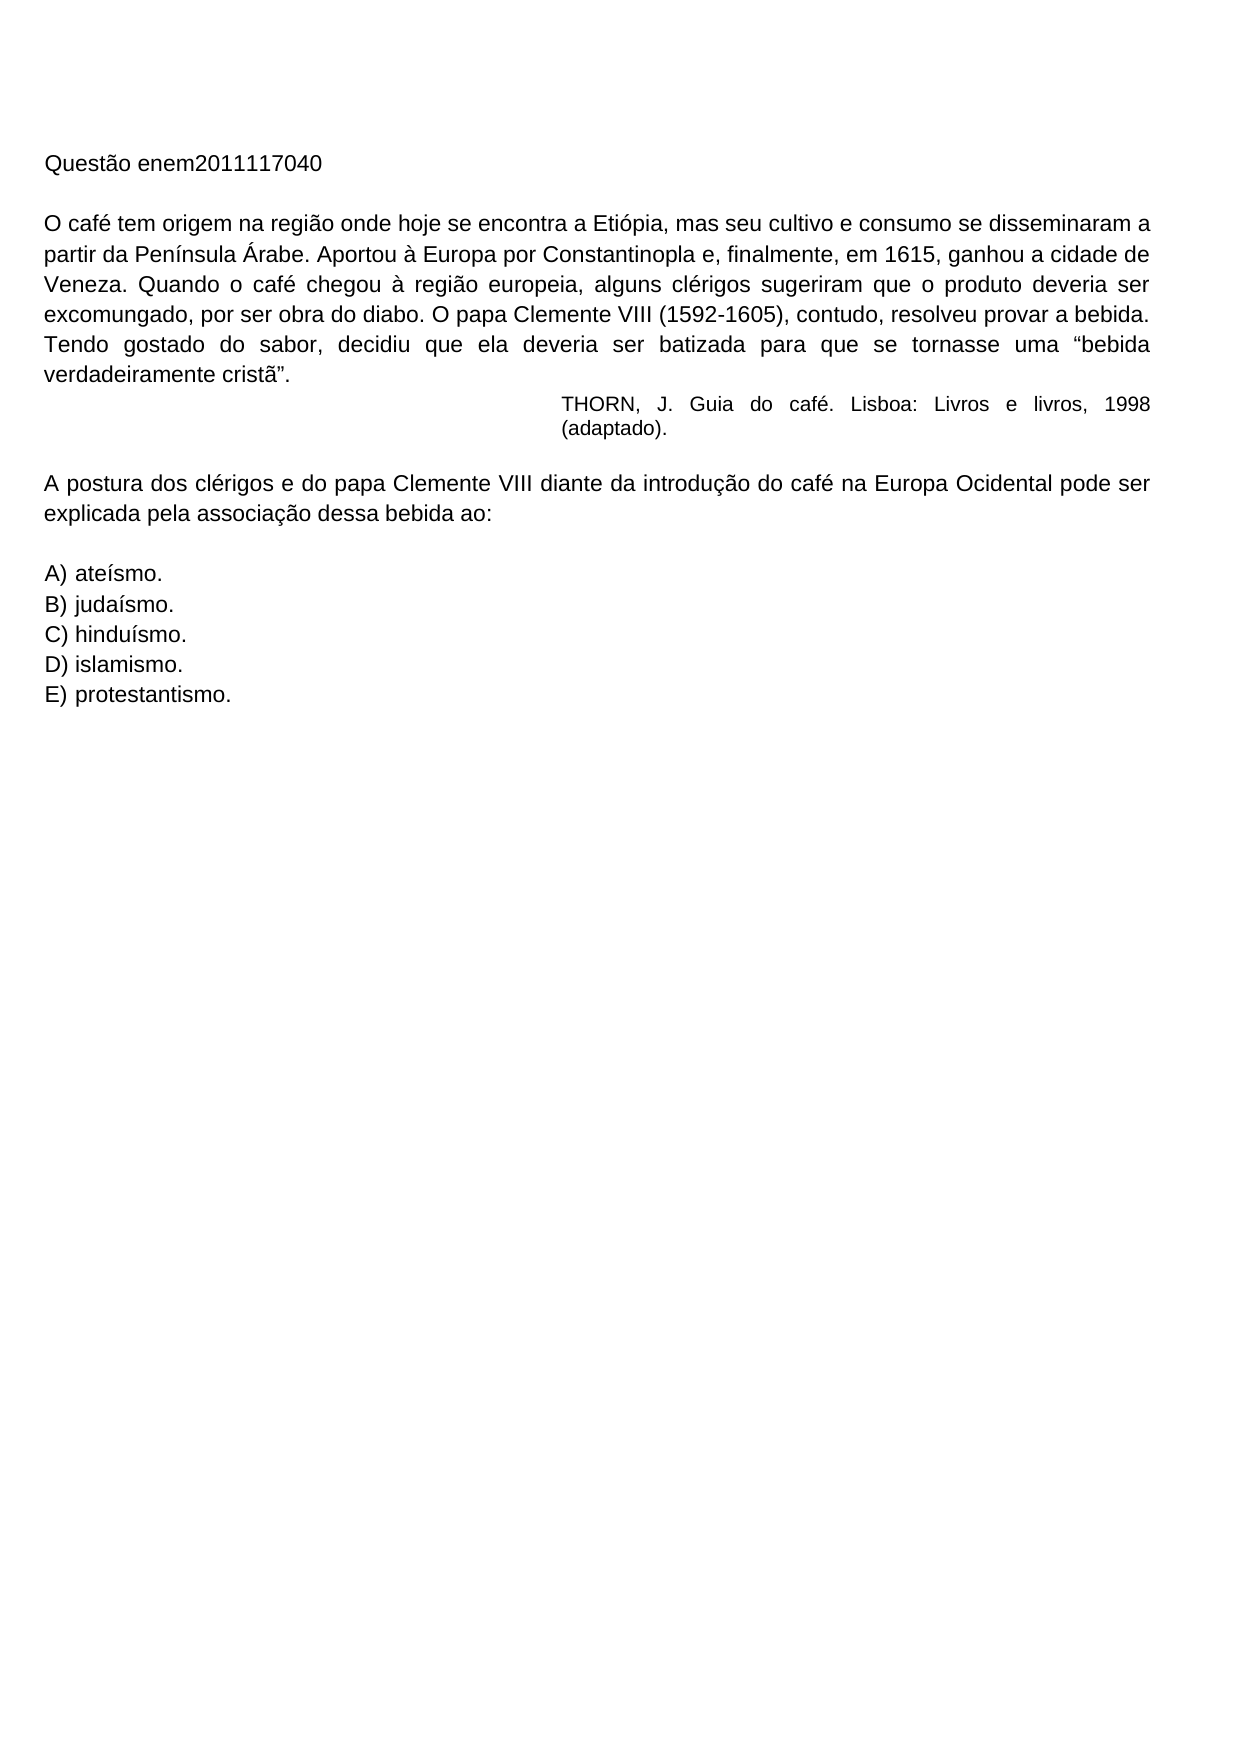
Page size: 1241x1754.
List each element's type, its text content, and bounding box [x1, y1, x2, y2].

text THORN, J. Guia do café. Lisboa: Livros e livros, 1998 (adaptado). [561, 392, 1151, 439]
list hinduísmo. [44, 621, 1151, 647]
list islamismo. [44, 651, 1151, 677]
list ateísmo. [44, 560, 1151, 587]
list judaísmo. [44, 591, 1151, 617]
list protestantismo. [44, 681, 1151, 708]
text Questão enem2011117040 [44, 150, 1151, 176]
text O café tem origem na região onde hoje se encontra a Etiópia, mas seu cultivo e consumo se disseminaram a partir da Península Árabe. Aportou à Europa por Constantinopla e, finalmente, em 1615, ganhou a cidade de Veneza. Quando o café chegou à região europeia, alguns clérigos sugeriram que o produto deveria ser excomungado, por ser obra do diabo. O papa Clemente VIII (1592-1605), contudo, resolveu provar a bebida. Tendo gostado do sabor, decidiu que ela deveria ser batizada para que se tornasse uma “bebida verdadeiramente cristã”. [44, 210, 1151, 388]
text A postura dos clérigos e do papa Clemente VIII diante da introdução do café na Europa Ocidental pode ser explicada pela associação dessa bebida ao: [44, 470, 1151, 526]
